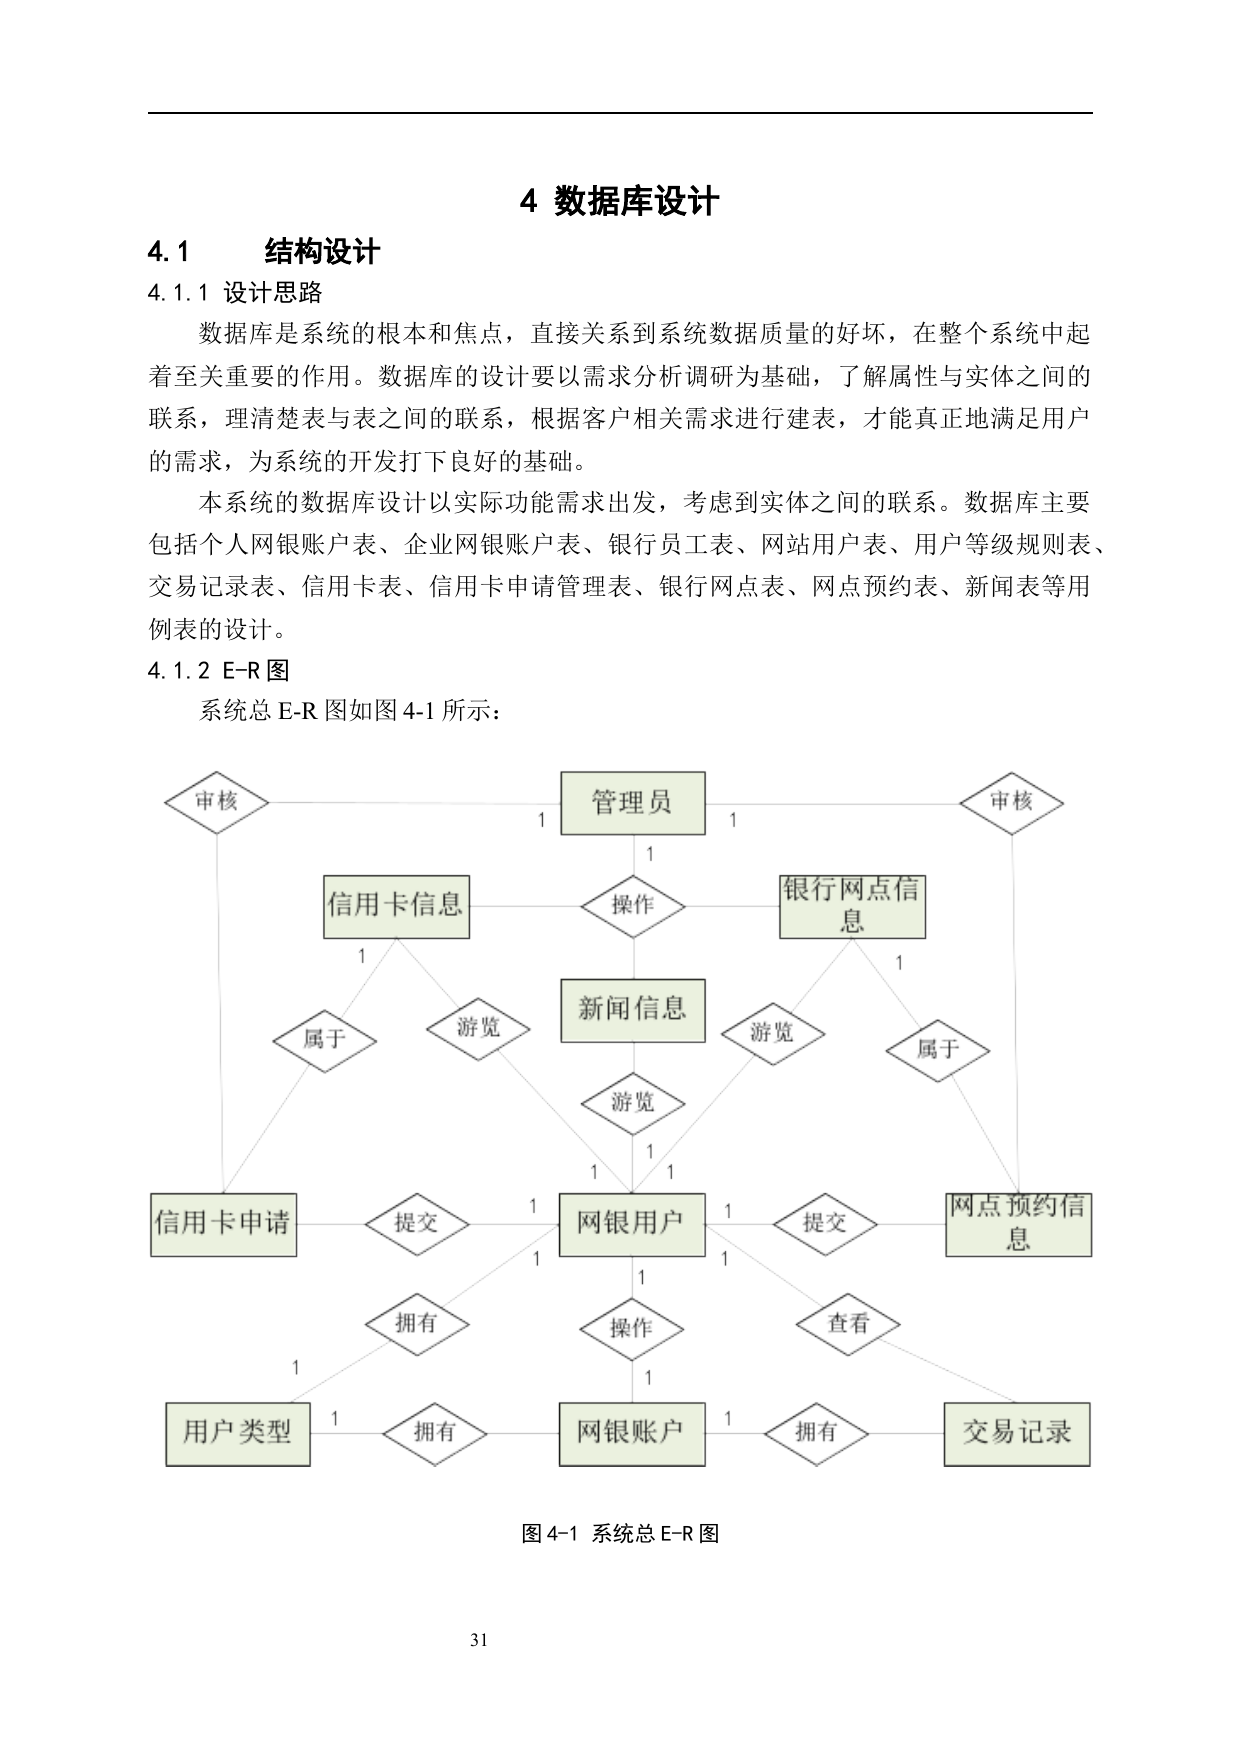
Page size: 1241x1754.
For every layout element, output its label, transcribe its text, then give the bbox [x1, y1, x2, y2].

subtitle 4.1.1 设计思路 [148, 274, 1068, 308]
subtitle 4.1.2 E-R图 [148, 651, 1068, 685]
subtitle 4.1 概念结构设计 [148, 232, 1093, 266]
subtitle 4 数据库设计 [148, 164, 1093, 232]
text 图4-1 系统总E-R图 [148, 1515, 1093, 1549]
text 本系统的数据库设计以实际功能需求出发，考虑到实体之间的联系。数据库主要包括个人网银账户表、企业网银账户表、银行员工表、网站用户表、用户等级规则表、交易记录表、信用卡表、信用卡申请管理表、银行网点表、网点预约表、新闻表等用例表的设计。 [148, 483, 1093, 644]
text 系统总E-R图如图4-1所示： [148, 692, 1093, 726]
text 数据库是系统的根本和焦点，直接关系到系统数据质量的好坏，在整个系统中起着至关重要的作用。数据库的设计要以需求分析调研为基础，了解属性与实体之间的联系，理清楚表与表之间的联系，根据客户相关需求进行建表，才能真正地满足用户的需求，为系统的开发打下良好的基础。 [148, 315, 1093, 476]
